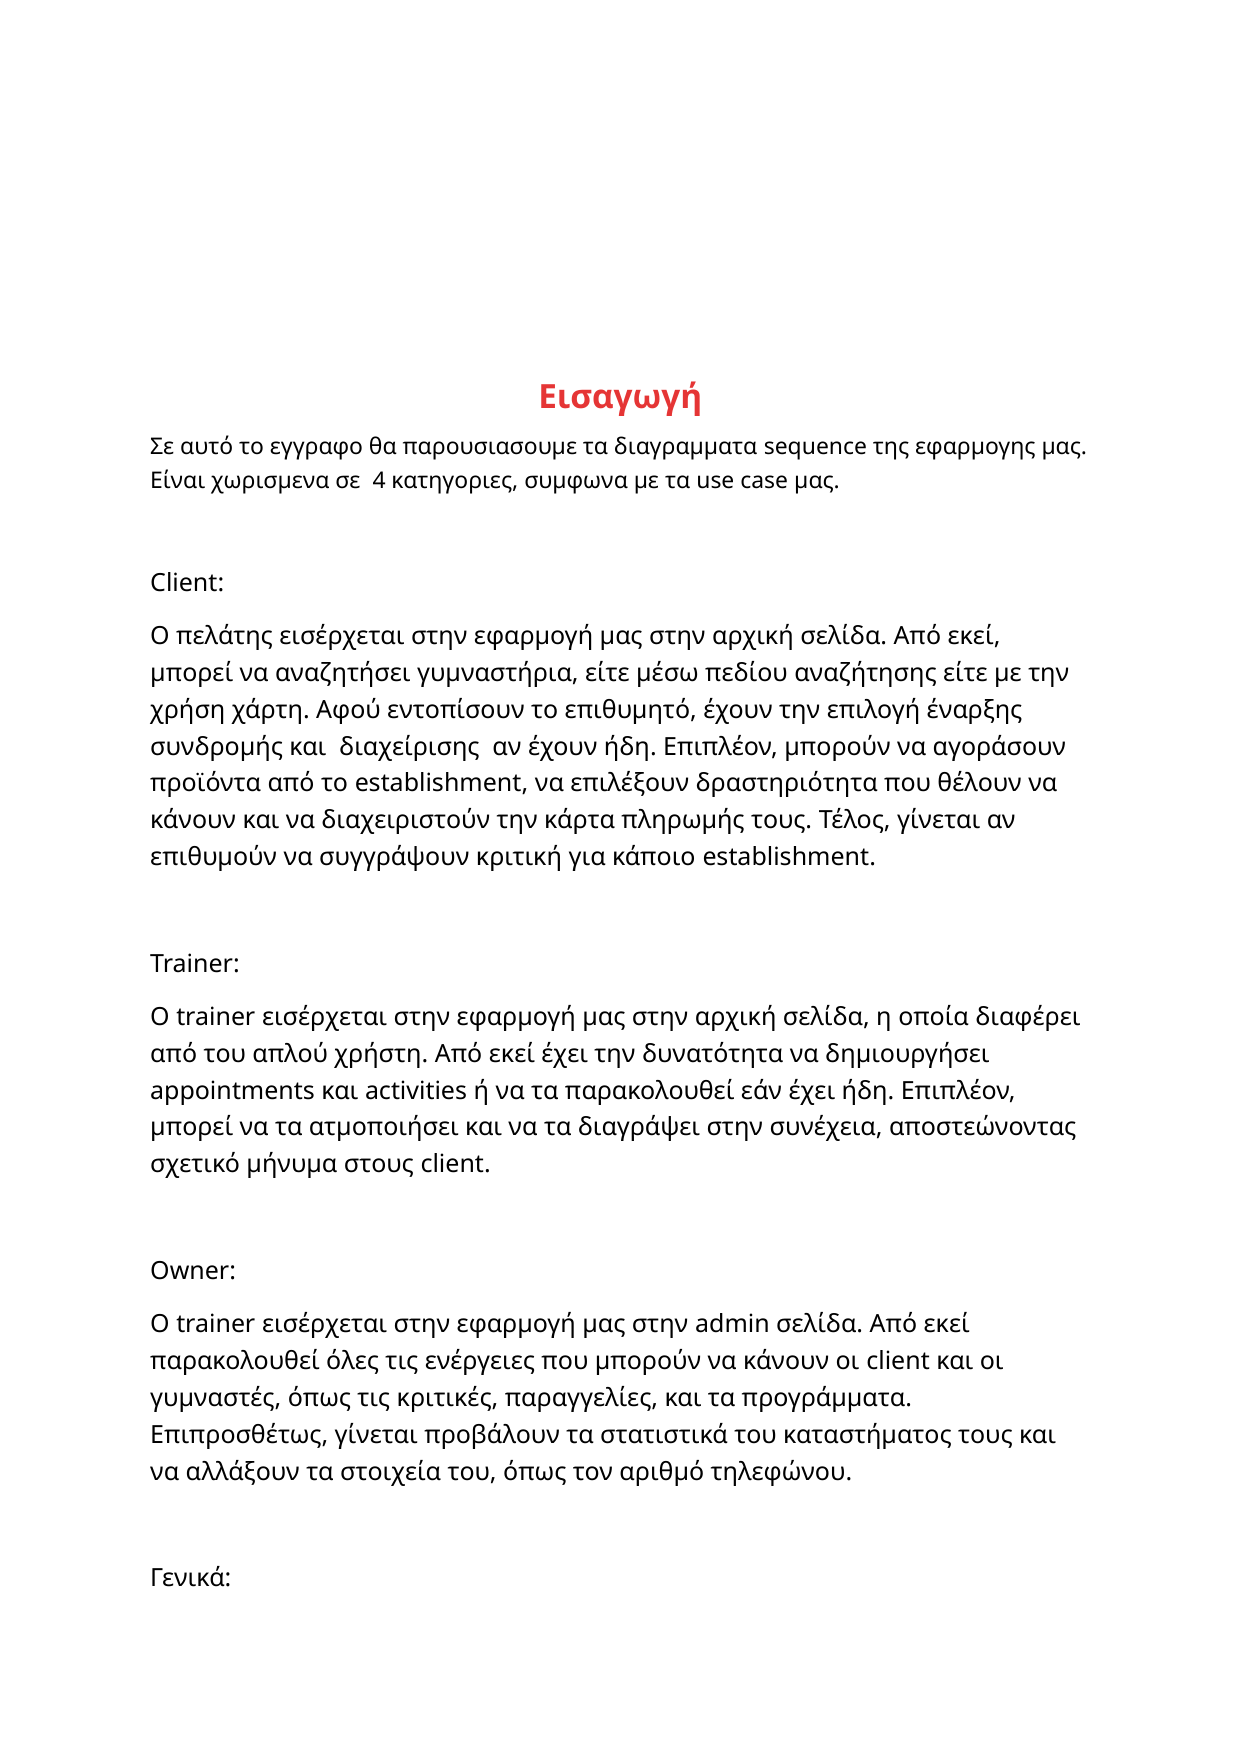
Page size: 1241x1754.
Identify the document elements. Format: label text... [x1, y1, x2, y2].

text Ο trainer εισέρχεται στην εφαρμογή μας στην admin σελίδα. Από εκεί παρακολουθεί όλες τις ενέργειες που μπορούν να κάνουν οι client και οι γυμναστές, όπως τις κριτικές, παραγγελίες, και τα προγράμματα. Επιπροσθέτως, γίνεται προβάλουν τα στατιστικά του καταστήματος τους και να αλλάξουν τα στοιχεία του, όπως τον αριθμό τηλεφώνου. [150, 1306, 1090, 1487]
text Ο trainer εισέρχεται στην εφαρμογή μας στην αρχική σελίδα, η οποία διαφέρει από του απλού χρήστη. Από εκεί έχει την δυνατότητα να δημιουργήσει appointments και activities ή να τα παρακολουθεί εάν έχει ήδη. Επιπλέον, μπορεί να τα ατμοποιήσει και να τα διαγράψει στην συνέχεια, αποστεώνοντας σχετικό μήνυμα στους client. [150, 999, 1090, 1180]
subtitle Εισαγωγή [150, 372, 1090, 418]
text Ο πελάτης εισέρχεται στην εφαρμογή μας στην αρχική σελίδα. Από εκεί, μπορεί να αναζητήσει γυμναστήρια, είτε μέσω πεδίου αναζήτησης είτε με την χρήση χάρτη. Αφού εντοπίσουν το επιθυμητό, έχουν την επιλογή έναρξης συνδρομής και διαχείρισης αν έχουν ήδη. Επιπλέον, μπορούν να αγοράσουν προϊόντα από το establishment, να επιλέξουν δραστηριότητα που θέλουν να κάνουν και να διαχειριστούν την κάρτα πληρωμής τους. Τέλος, γίνεται αν επιθυμούν να συγγράψουν κριτική για κάποιο establishment. [150, 618, 1090, 872]
text Γενικά: [150, 1560, 1090, 1594]
text Owner: [150, 1253, 1090, 1287]
text Trainer: [150, 945, 1090, 979]
text Σε αυτό το εγγραφο θα παρουσιασουμε τα διαγραμματα sequence της εφαρμογης μας. Είναι χωρισμενα σε 4 κατηγοριες, συμφωνα με τα use case μας. [150, 430, 1090, 495]
text Client: [150, 564, 1090, 598]
